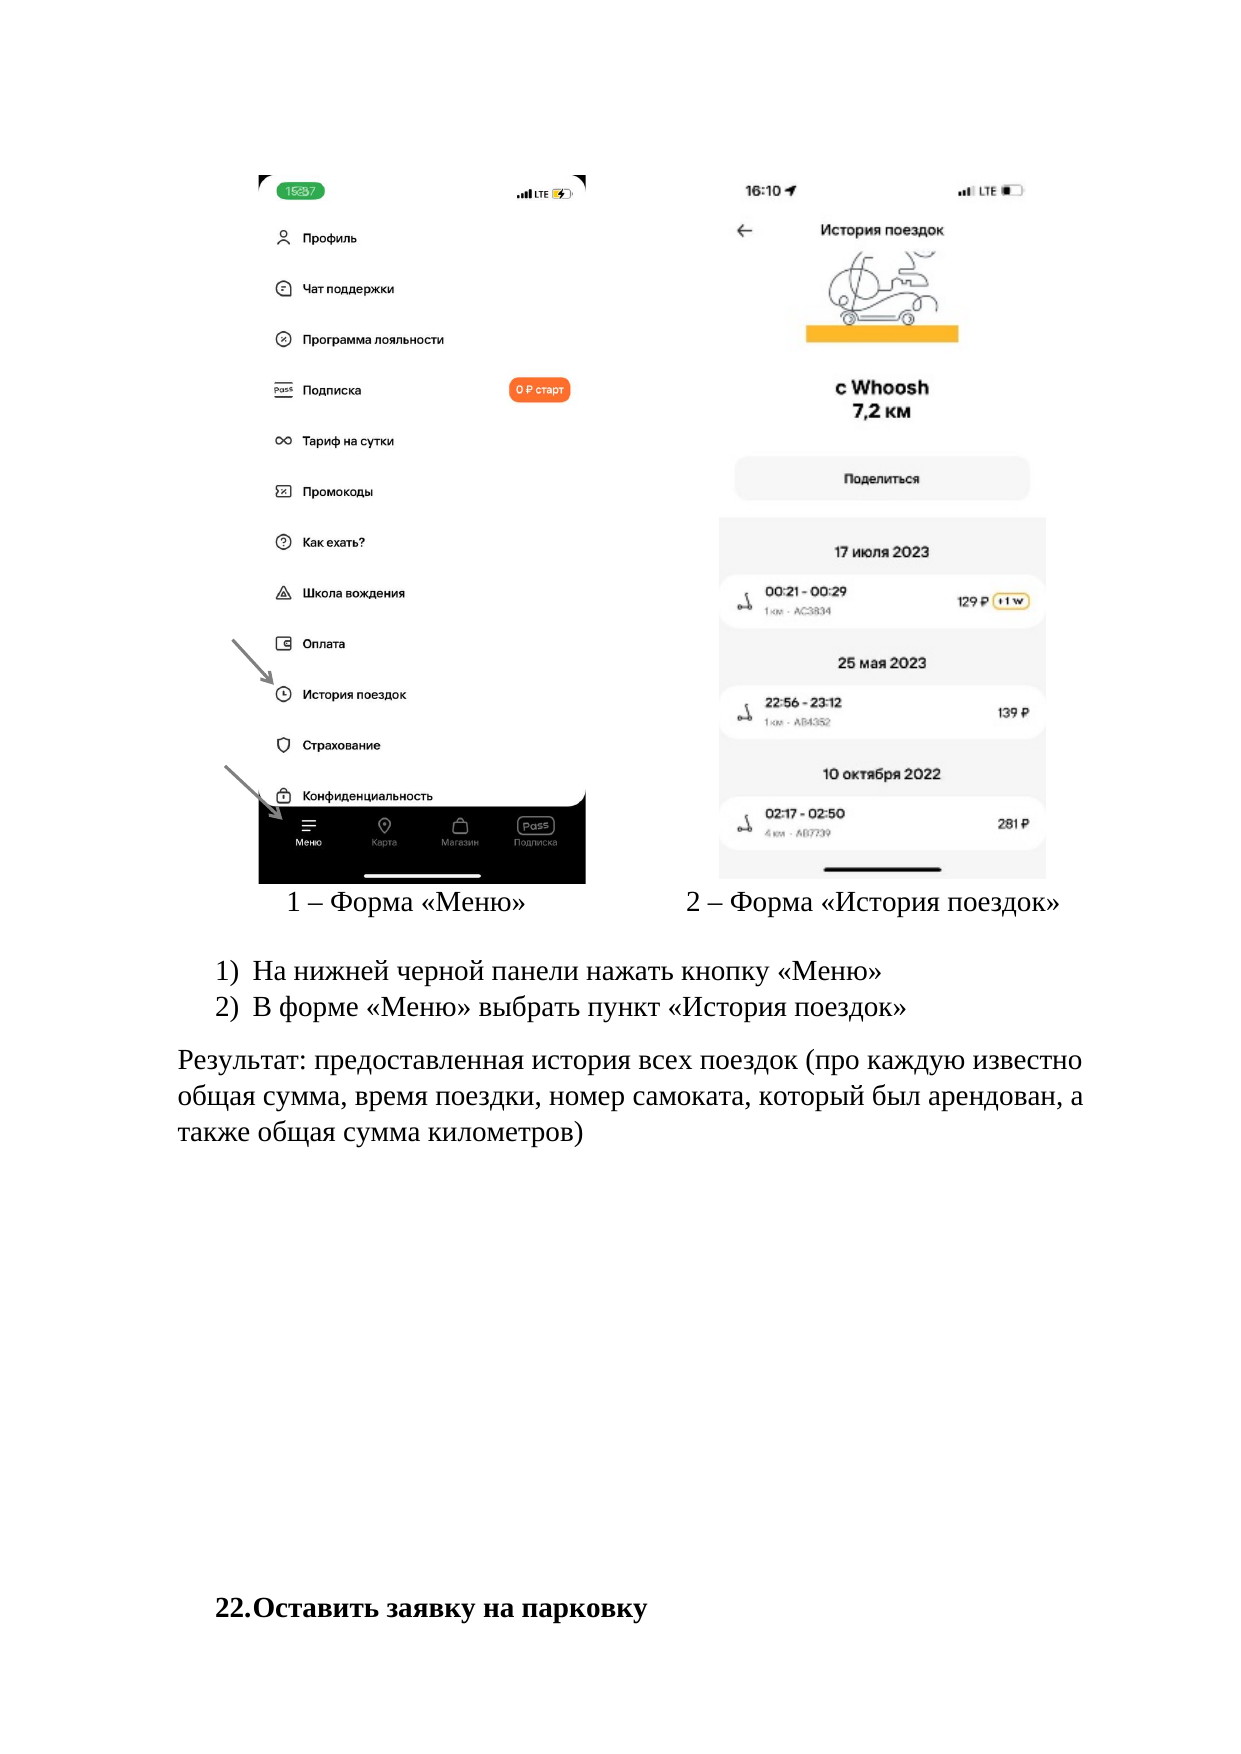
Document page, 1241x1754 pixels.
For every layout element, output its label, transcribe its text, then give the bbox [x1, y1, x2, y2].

table_cell 1 – Форма «Меню» [177, 884, 635, 917]
table_cell 2 – Форма «История поездок» [635, 884, 1122, 917]
picture [718, 169, 1047, 879]
list Оставить заявку на парковку [215, 1590, 1152, 1623]
list На нижней черной панели нажать кнопку «Меню» [215, 953, 1152, 987]
text Результат: предоставленная история всех поездок (про каждую известно общая сумма, время поездки, номер самоката, который был арендован, а также общая сумма километров) [177, 1042, 1152, 1148]
picture [258, 175, 586, 884]
table_header [177, 118, 635, 884]
list В форме «Меню» выбрать пункт «История поездок» [215, 989, 1152, 1023]
table_header [635, 118, 1122, 884]
